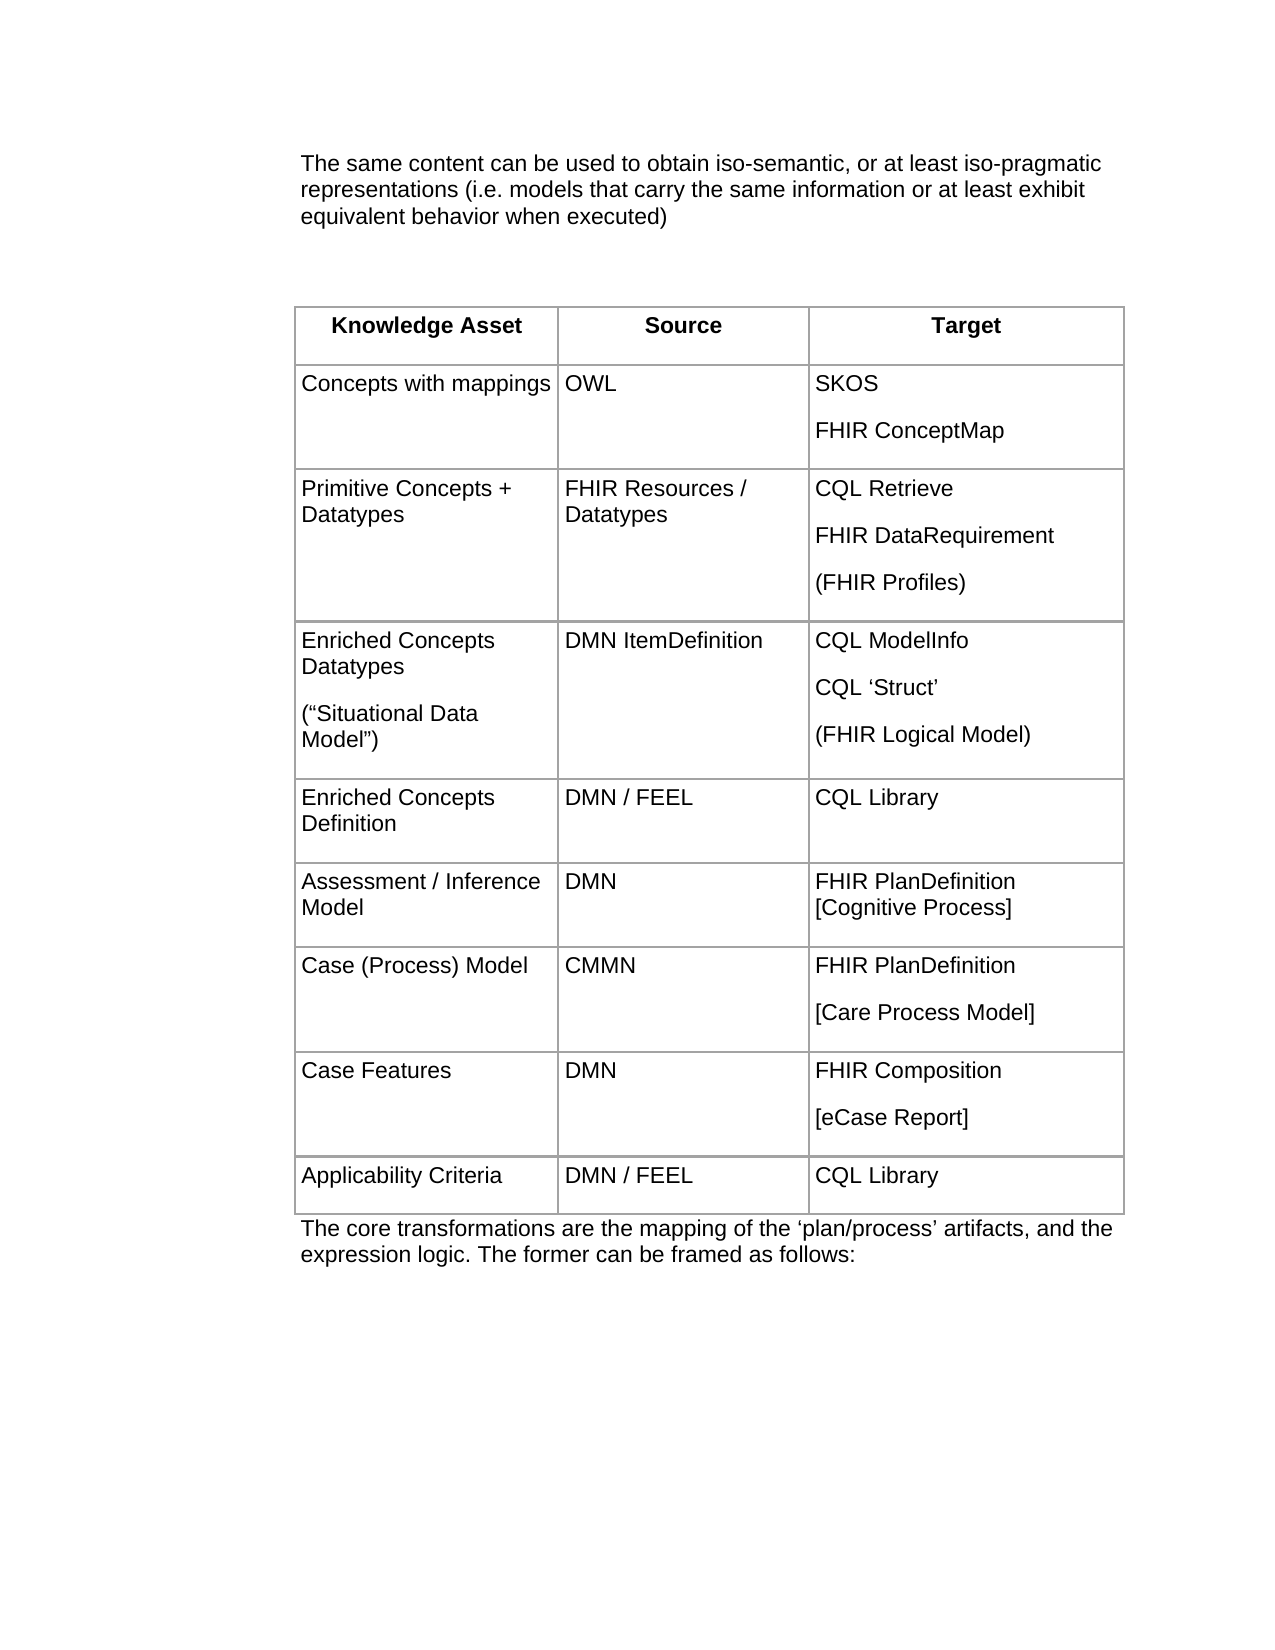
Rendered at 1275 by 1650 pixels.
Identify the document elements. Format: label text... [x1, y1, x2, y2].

table_cell Enriched Concepts Definition [296, 780, 557, 862]
text The same content can be used to obtain iso-semantic, or at least iso-pragmatic representations (i.e. models that carry the same information or at least exhibit equivalent behavior when executed) [300, 150, 1125, 229]
table_cell OWL [559, 366, 808, 468]
table_cell DMN / FEEL [559, 1158, 808, 1213]
table_cell DMN [559, 1053, 808, 1155]
table_cell FHIR Composition [eCase Report] [810, 1053, 1123, 1155]
table_cell SKOS FHIR ConceptMap [810, 366, 1123, 468]
table_cell Case Features [296, 1053, 557, 1155]
table_cell CQL Library [810, 780, 1123, 862]
table_cell Primitive Concepts + Datatypes [296, 470, 557, 620]
table_cell FHIR PlanDefinition [Care Process Model] [810, 948, 1123, 1051]
table_header Target [810, 308, 1123, 363]
table_header Source [559, 308, 808, 363]
table_cell Enriched Concepts Datatypes (“Situational Data Model”) [296, 623, 557, 778]
table_cell CQL ModelInfo CQL ‘Struct’ (FHIR Logical Model) [810, 623, 1123, 778]
table_cell DMN ItemDefinition [559, 623, 808, 778]
table_cell DMN / FEEL [559, 780, 808, 862]
table_cell Applicability Criteria [296, 1158, 557, 1213]
table_cell DMN [559, 864, 808, 946]
table_cell Case (Process) Model [296, 948, 557, 1051]
table_cell CQL Library [810, 1158, 1123, 1213]
table_cell Assessment / Inference Model [296, 864, 557, 946]
table_cell CQL Retrieve FHIR DataRequirement (FHIR Profiles) [810, 470, 1123, 620]
table_header Knowledge Asset [296, 308, 557, 363]
table_cell FHIR Resources / Datatypes [559, 470, 808, 620]
table_cell CMMN [559, 948, 808, 1051]
table_cell Concepts with mappings [296, 366, 557, 468]
table_cell FHIR PlanDefinition [Cognitive Process] [810, 864, 1123, 946]
text The core transformations are the mapping of the ‘plan/process’ artifacts, and the expression logic. The former can be framed as follows: [300, 1215, 1125, 1268]
